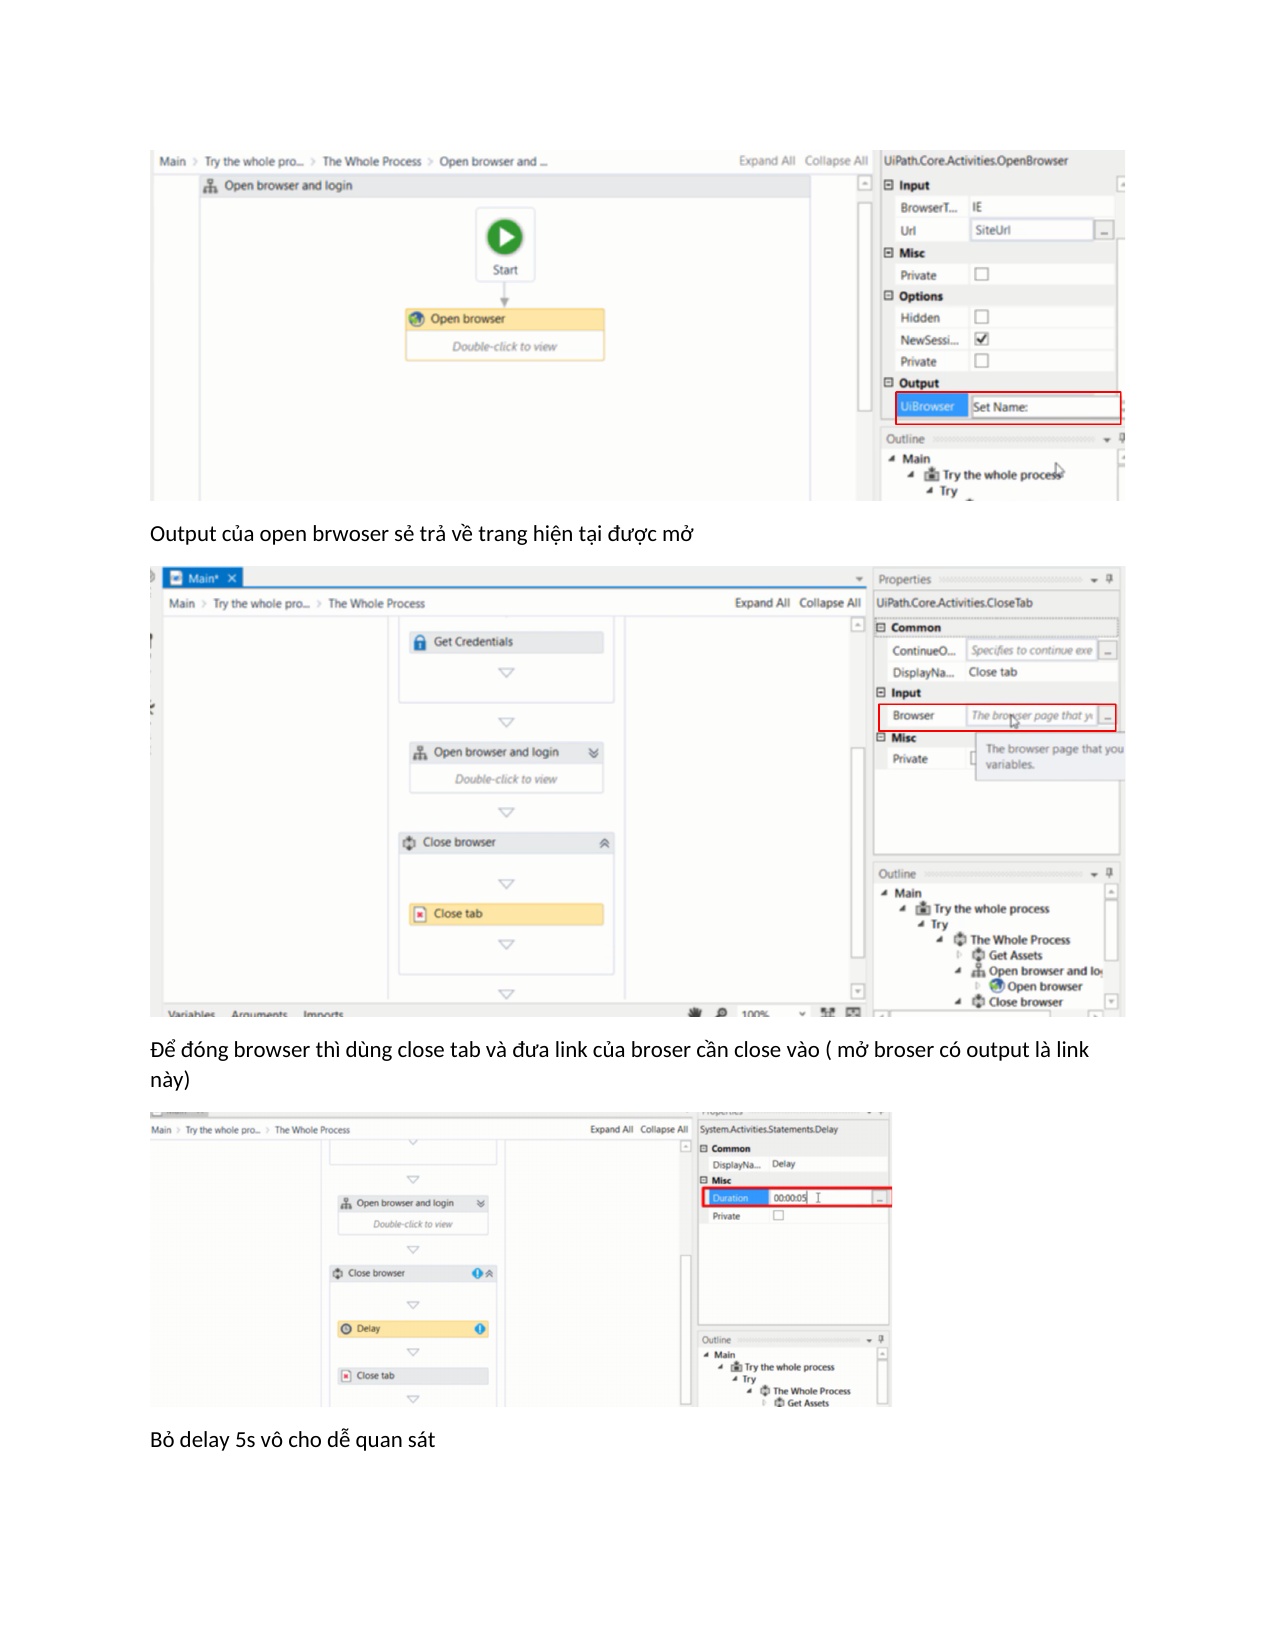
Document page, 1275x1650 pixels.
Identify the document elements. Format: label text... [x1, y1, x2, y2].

picture [150, 566, 1125, 1017]
text Để đóng browser thì dùng close tab và đưa link của broser cần close vào ( mở broser có output là link này) [150, 1035, 1125, 1093]
picture [150, 1112, 893, 1407]
text Bỏ delay 5s vô cho dễ quan sát [150, 1425, 1125, 1453]
text Output của open brwoser sẻ trả về trang hiện tại được mở [150, 519, 1125, 547]
picture [150, 150, 1125, 501]
